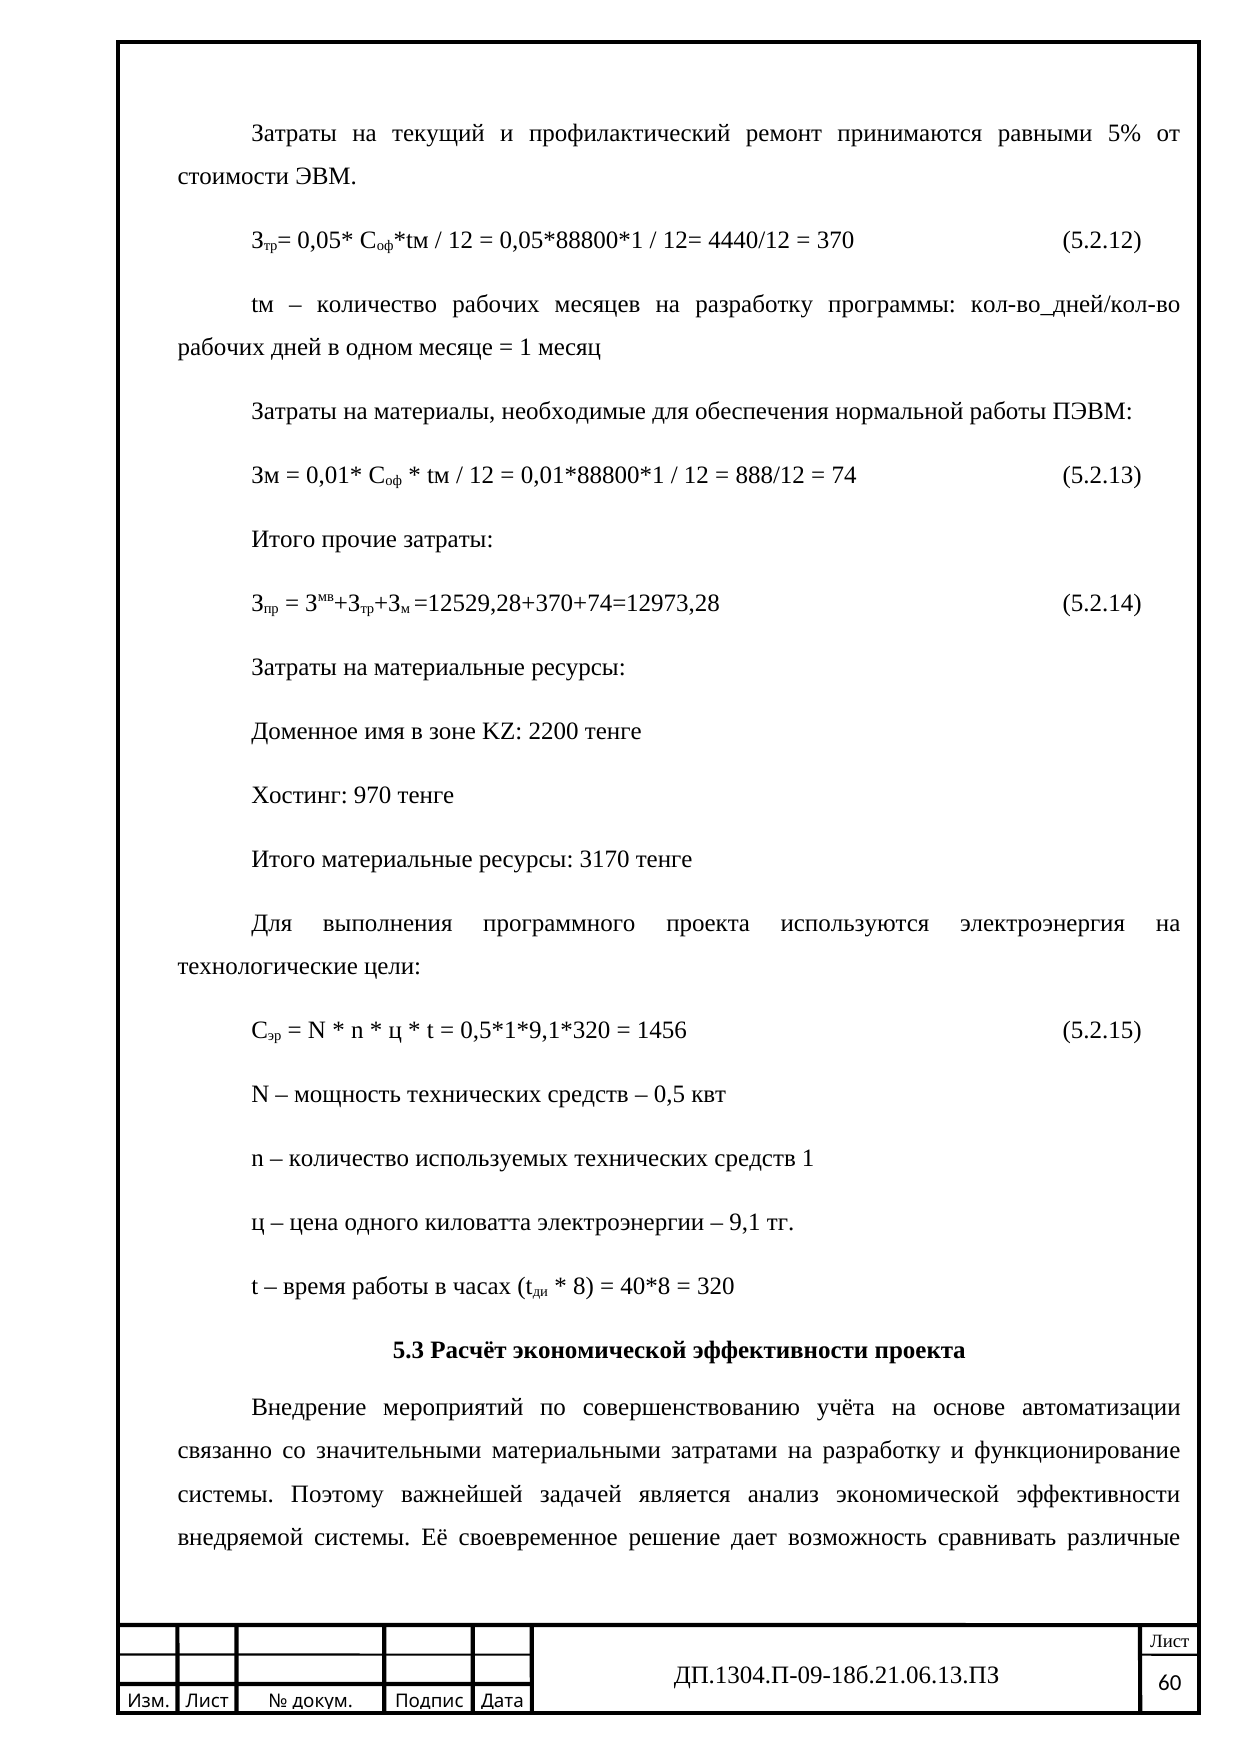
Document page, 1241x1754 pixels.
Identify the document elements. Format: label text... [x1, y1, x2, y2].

text Итого прочие затраты: [177, 524, 1181, 553]
text Хостинг: 970 тенге [177, 780, 1181, 809]
text Затраты на текущий и профилактический ремонт принимаются равными 5% от стоимости ЭВМ. [177, 118, 1181, 190]
text Затраты на материалы, необходимые для обеспечения нормальной работы ПЭВМ: [177, 396, 1181, 425]
text N – мощность технических средств – 0,5 квт [177, 1079, 1181, 1108]
text ц – цена одного киловатта электроэнергии – 9,1 тг. [177, 1207, 1181, 1236]
text t – время работы в часах (tди * 8) = 40*8 = 320 [177, 1271, 1181, 1299]
text Доменное имя в зоне KZ: 2200 тенге [177, 716, 1181, 745]
text Сэр = N * n * ц * t = 0,5*1*9,1*320 = 1456 (5.2.15) [177, 1015, 1181, 1044]
text Зм = 0,01* Соф * tм / 12 = 0,01*88800*1 / 12 = 888/12 = 74 (5.2.13) [177, 460, 1181, 489]
text Затраты на материальные ресурсы: [177, 652, 1181, 681]
text n – количество используемых технических средств 1 [177, 1143, 1181, 1172]
text Зпр = Змв+Зтр+Зм =12529,28+370+74=12973,28 (5.2.14) [177, 588, 1181, 617]
text Зтр= 0,05* Соф*tм / 12 = 0,05*88800*1 / 12= 4440/12 = 370 (5.2.12) [177, 225, 1181, 254]
text 5.3 Расчёт экономической эффективности проекта [177, 1335, 1181, 1363]
text Итого материальные ресурсы: 3170 тенге [177, 844, 1181, 873]
text Для выполнения программного проекта используются электроэнергия на технологические цели: [177, 908, 1181, 980]
text tм – количество рабочих месяцев на разработку программы: кол-во_дней/кол-во рабочих дней в одном месяце = 1 месяц [177, 289, 1181, 361]
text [177, 1392, 1181, 1551]
